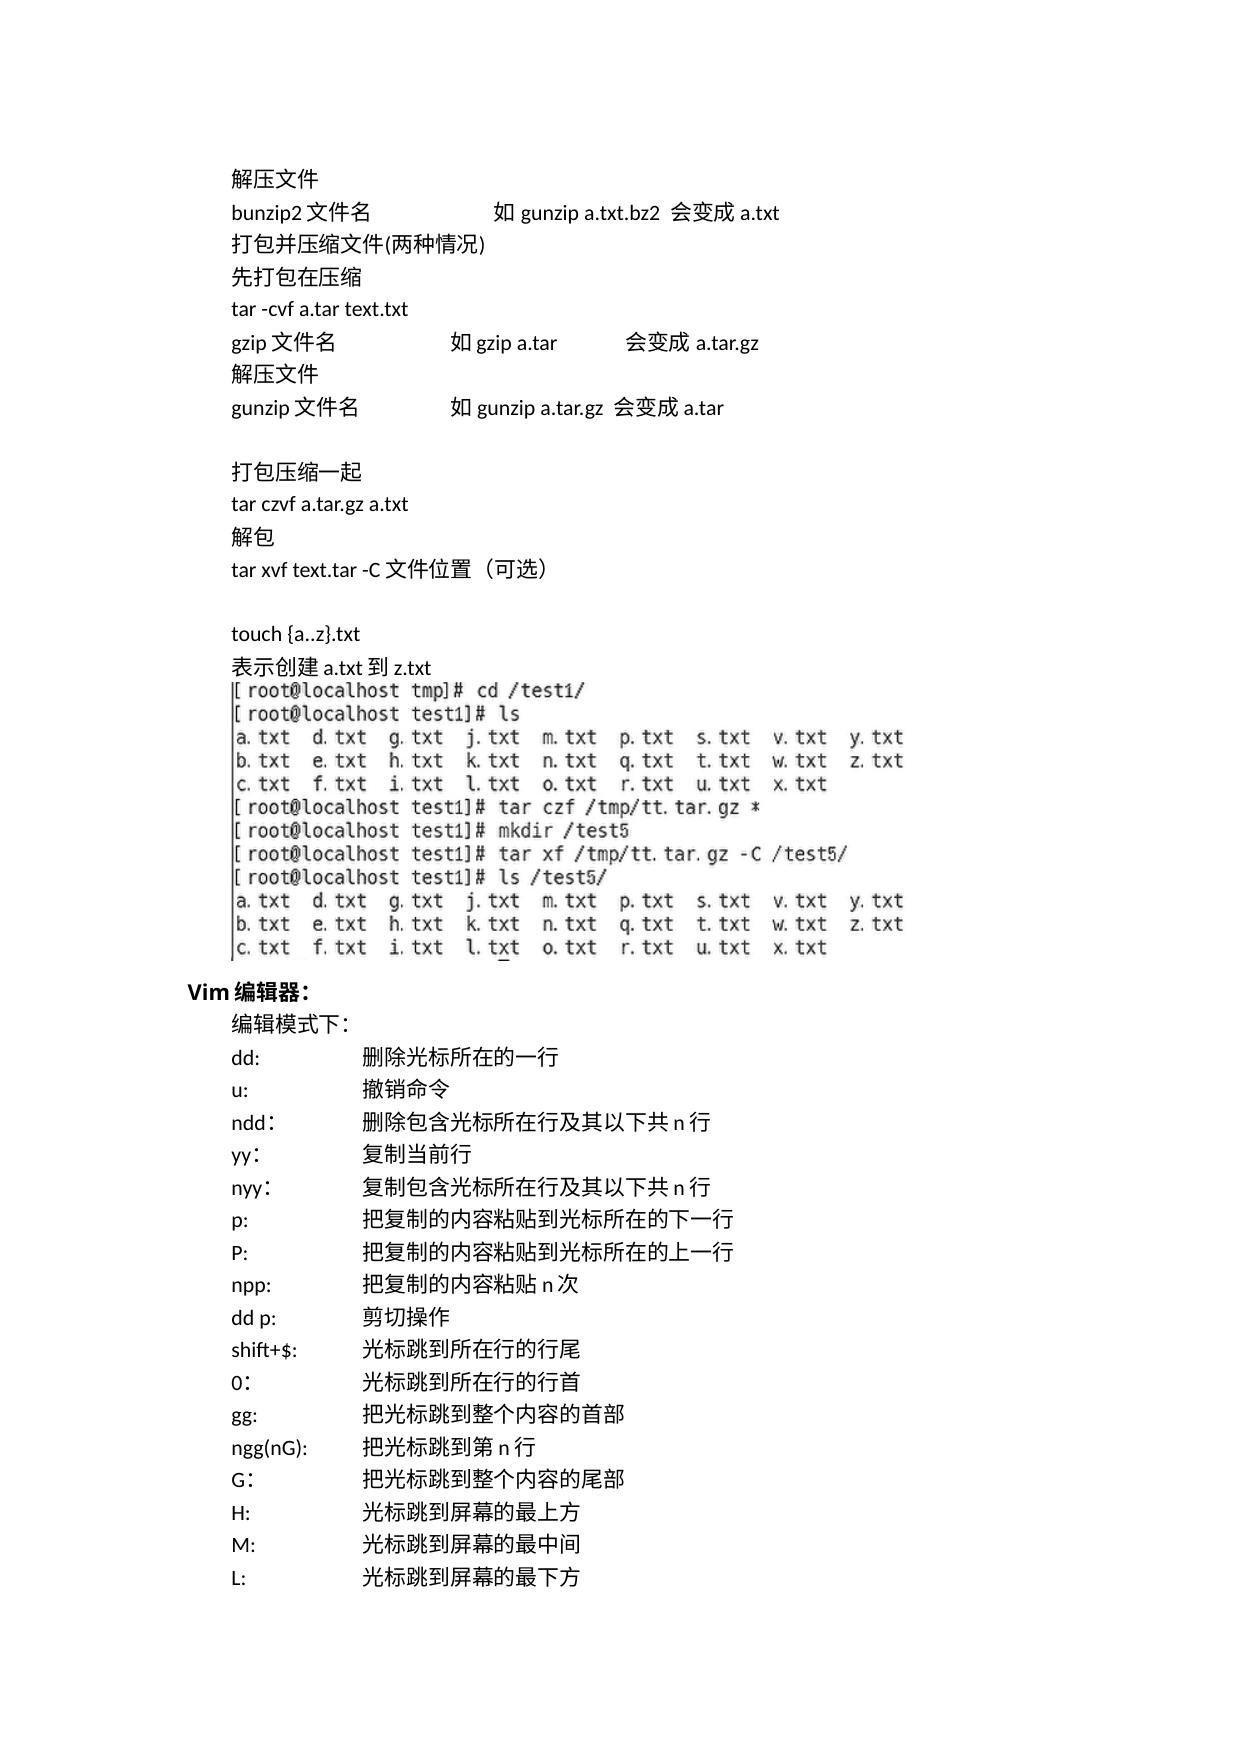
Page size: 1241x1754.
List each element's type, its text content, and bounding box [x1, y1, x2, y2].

list bunzip2文件名 如 gunzip a.txt.bz2 会变成a.txt [187, 194, 1053, 227]
list ndd： 删除包含光标所在行及其以下共n行 [187, 1104, 1053, 1137]
list p: 把复制的内容粘贴到光标所在的下一行 [187, 1202, 1053, 1234]
list 解压文件 [187, 357, 1053, 389]
list 编辑模式下： [187, 1007, 1053, 1039]
list gunzip文件名 如 gunzip a.tar.gz 会变成a.tar [187, 389, 1053, 422]
list gzip 文件名 如gzip a.tar 会变成 a.tar.gz [187, 324, 1053, 357]
list ngg(nG): 把光标跳到第n行 [187, 1429, 1053, 1462]
list 打包压缩一起 [187, 454, 1053, 487]
list 先打包在压缩 [187, 259, 1053, 292]
list u: 撤销命令 [187, 1072, 1053, 1104]
list L: 光标跳到屏幕的最下方 [187, 1559, 1053, 1592]
list tar xvf text.tar -C文件位置（可选） [187, 552, 1053, 584]
list 解包 [187, 519, 1053, 552]
list npp: 把复制的内容粘贴n次 [187, 1267, 1053, 1299]
list dd: 删除光标所在的一行 [187, 1039, 1053, 1072]
list gg: 把光标跳到整个内容的首部 [187, 1397, 1053, 1429]
list H: 光标跳到屏幕的最上方 [187, 1494, 1053, 1527]
list tar czvf a.tar.gz a.txt [187, 487, 1053, 519]
list Vim编辑器： [187, 974, 1053, 1007]
list 0： 光标跳到所在行的行首 [187, 1364, 1053, 1397]
list touch {a..z}.txt [187, 617, 1053, 649]
list 打包并压缩文件(两种情况) [187, 227, 1053, 259]
list 解压文件 [187, 162, 1053, 194]
picture [231, 682, 972, 961]
list G： 把光标跳到整个内容的尾部 [187, 1462, 1053, 1494]
list M: 光标跳到屏幕的最中间 [187, 1527, 1053, 1559]
list nyy： 复制包含光标所在行及其以下共n行 [187, 1169, 1053, 1202]
list dd p: 剪切操作 [187, 1299, 1053, 1332]
list yy： 复制当前行 [187, 1137, 1053, 1169]
list 表示创建a.txt到z.txt [187, 649, 1053, 682]
list tar -cvf a.tar text.txt [187, 292, 1053, 324]
list P: 把复制的内容粘贴到光标所在的上一行 [187, 1234, 1053, 1267]
list shift+$: 光标跳到所在行的行尾 [187, 1332, 1053, 1364]
